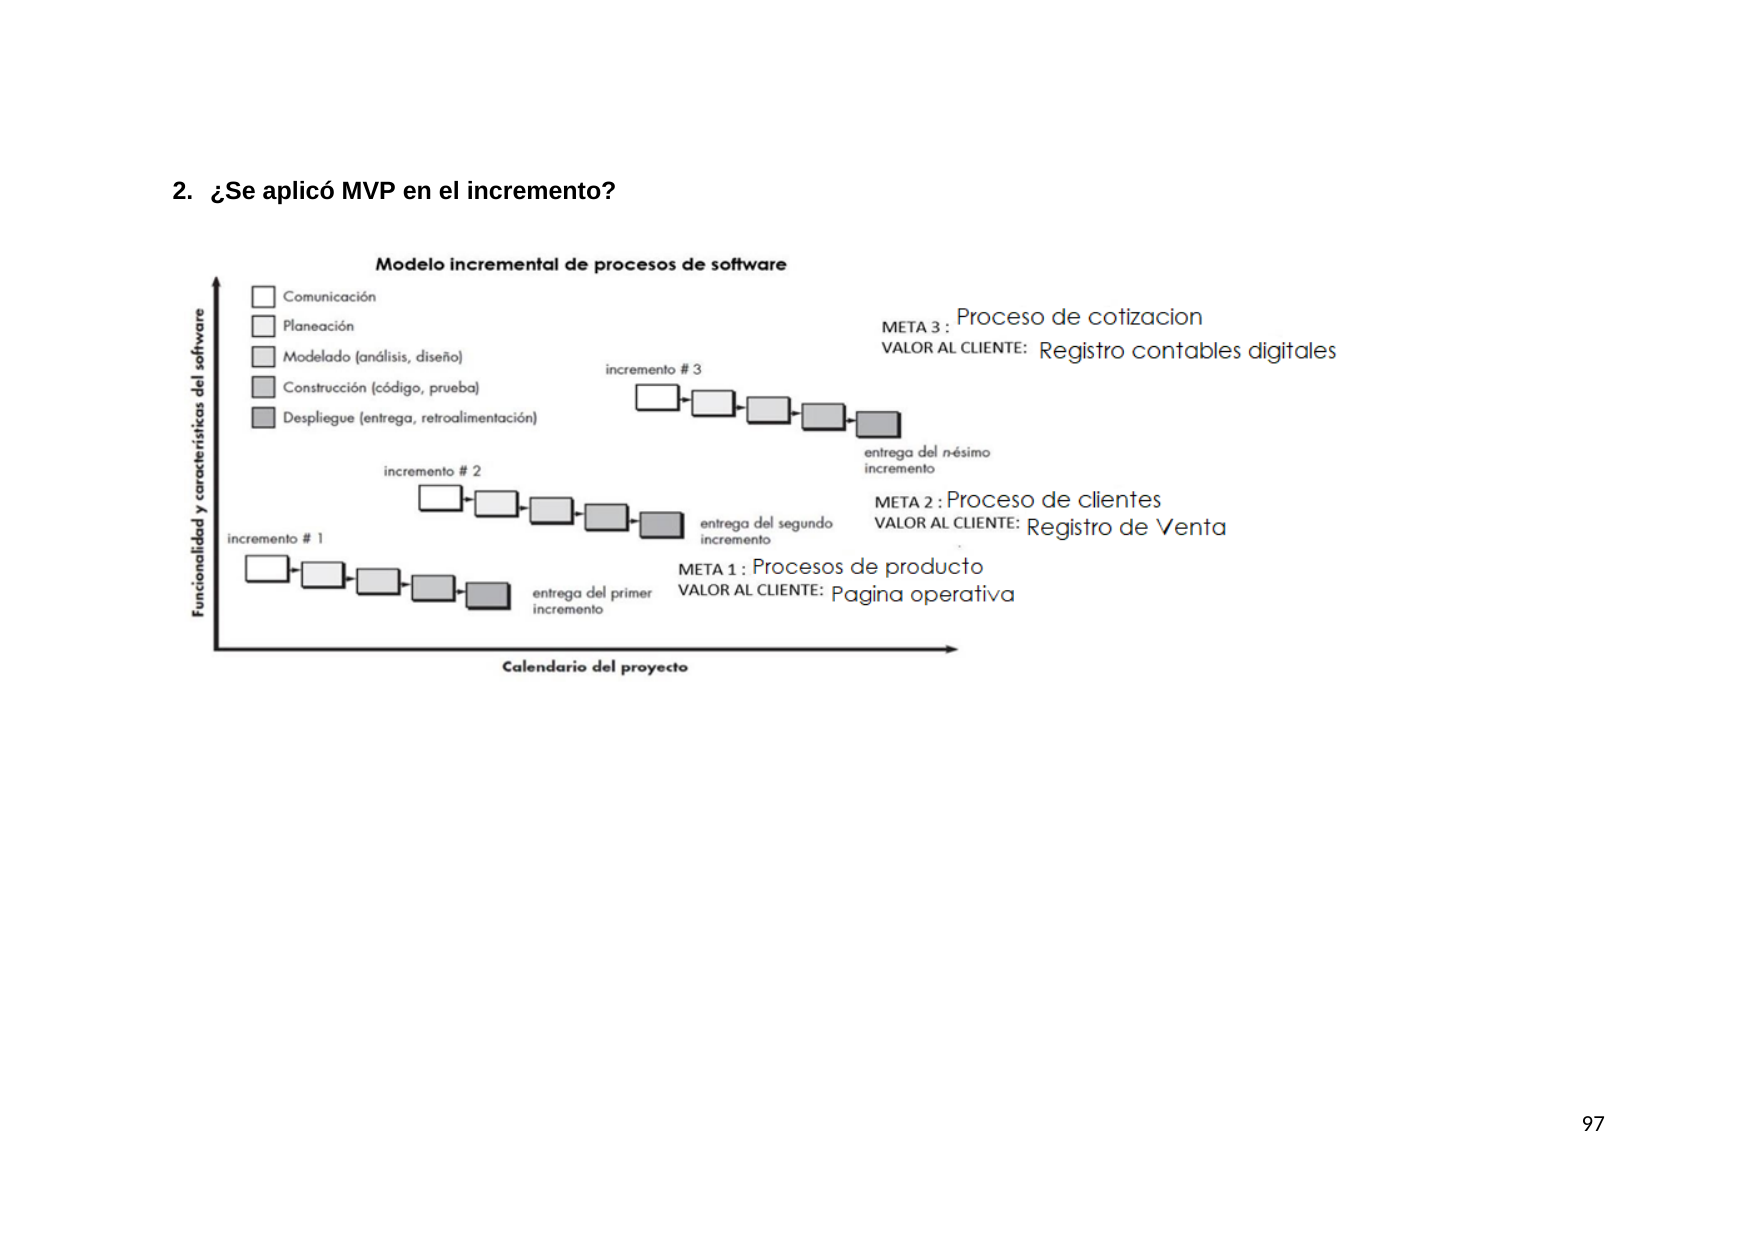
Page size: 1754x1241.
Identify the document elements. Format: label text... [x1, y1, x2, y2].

picture [158, 217, 1358, 698]
list ¿Se aplicó MVP en el incremento? [172, 176, 1672, 205]
